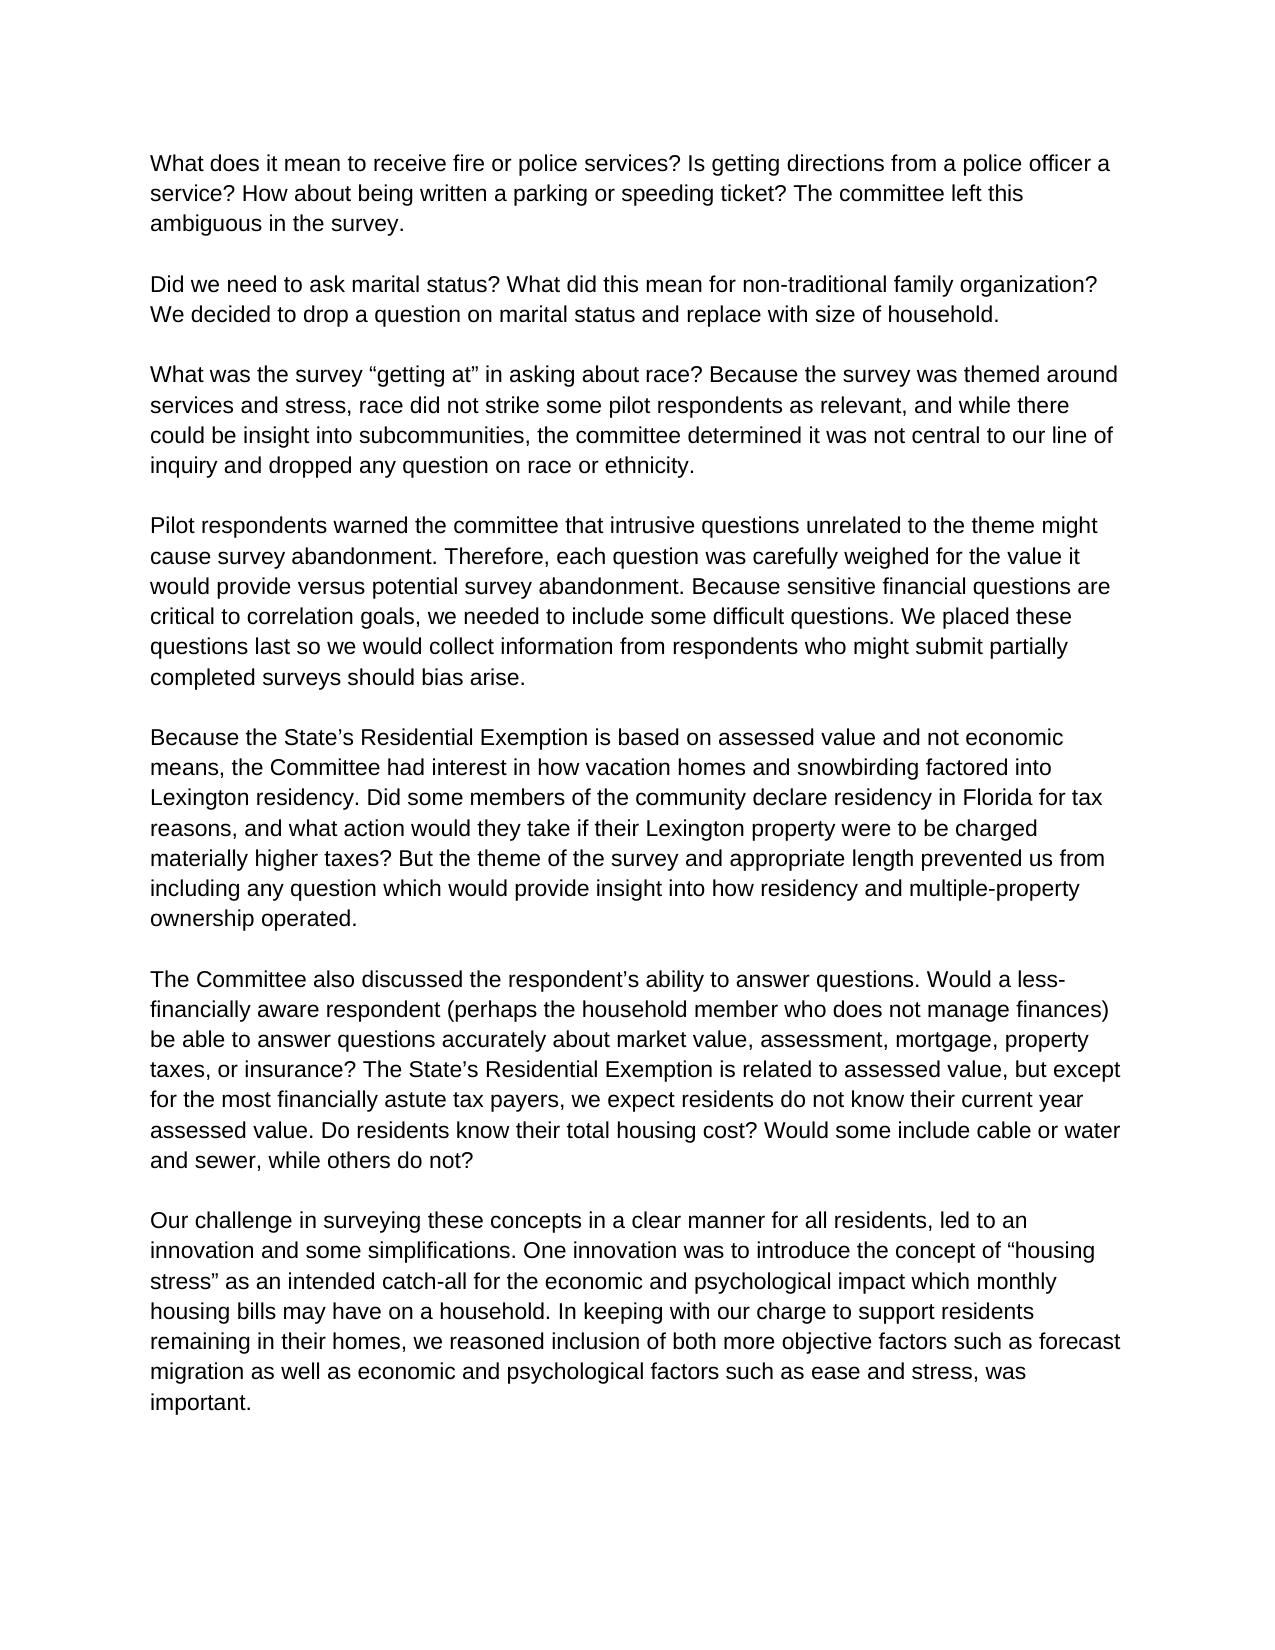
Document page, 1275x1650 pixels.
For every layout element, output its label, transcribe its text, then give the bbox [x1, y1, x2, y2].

text Our challenge in surveying these concepts in a clear manner for all residents, led to an innovation and some simplifications. One innovation was to introduce the concept of “housing stress” as an intended catch-all for the economic and psychological impact which monthly housing bills may have on a household. In keeping with our charge to support residents remaining in their homes, we reasoned inclusion of both more objective factors such as forecast migration as well as economic and psychological factors such as ease and stress, was important. [150, 1207, 1125, 1415]
text Pilot respondents warned the committee that intrusive questions unrelated to the theme might cause survey abandonment. Therefore, each question was carefully weighed for the value it would provide versus potential survey abandonment. Because sensitive financial questions are critical to correlation goals, we needed to include some difficult questions. We placed these questions last so we would collect information from respondents who might submit partially completed surveys should bias arise. [150, 512, 1125, 690]
text What does it mean to receive fire or police services? Is getting directions from a police officer a service? How about being written a parking or speeding ticket? The committee left this ambiguous in the survey. [150, 150, 1125, 237]
text Because the State’s Residential Exemption is based on assessed value and not economic means, the Committee had interest in how vacation homes and snowbirding factored into Lexington residency. Did some members of the community declare residency in Florida for tax reasons, and what action would they take if their Lexington property were to be charged materially higher taxes? But the theme of the survey and appropriate length prevented us from including any question which would provide insight into how residency and multiple-property ownership operated. [150, 724, 1125, 932]
text The Committee also discussed the respondent’s ability to answer questions. Would a less-financially aware respondent (perhaps the household member who does not manage finances) be able to answer questions accurately about market value, assessment, mortgage, property taxes, or insurance? The State’s Residential Exemption is related to assessed value, but except for the most financially astute tax payers, we expect residents do not know their current year assessed value. Do residents know their total housing cost? Would some include cable or water and sewer, while others do not? [150, 966, 1125, 1173]
text Did we need to ask marital status? What did this mean for non-traditional family organization? We decided to drop a question on marital status and replace with size of household. [150, 271, 1125, 327]
text What was the survey “getting at” in asking about race? Because the survey was themed around services and stress, race did not strike some pilot respondents as relevant, and while there could be insight into subcommunities, the committee determined it was not central to our line of inquiry and dropped any question on race or ethnicity. [150, 361, 1125, 478]
